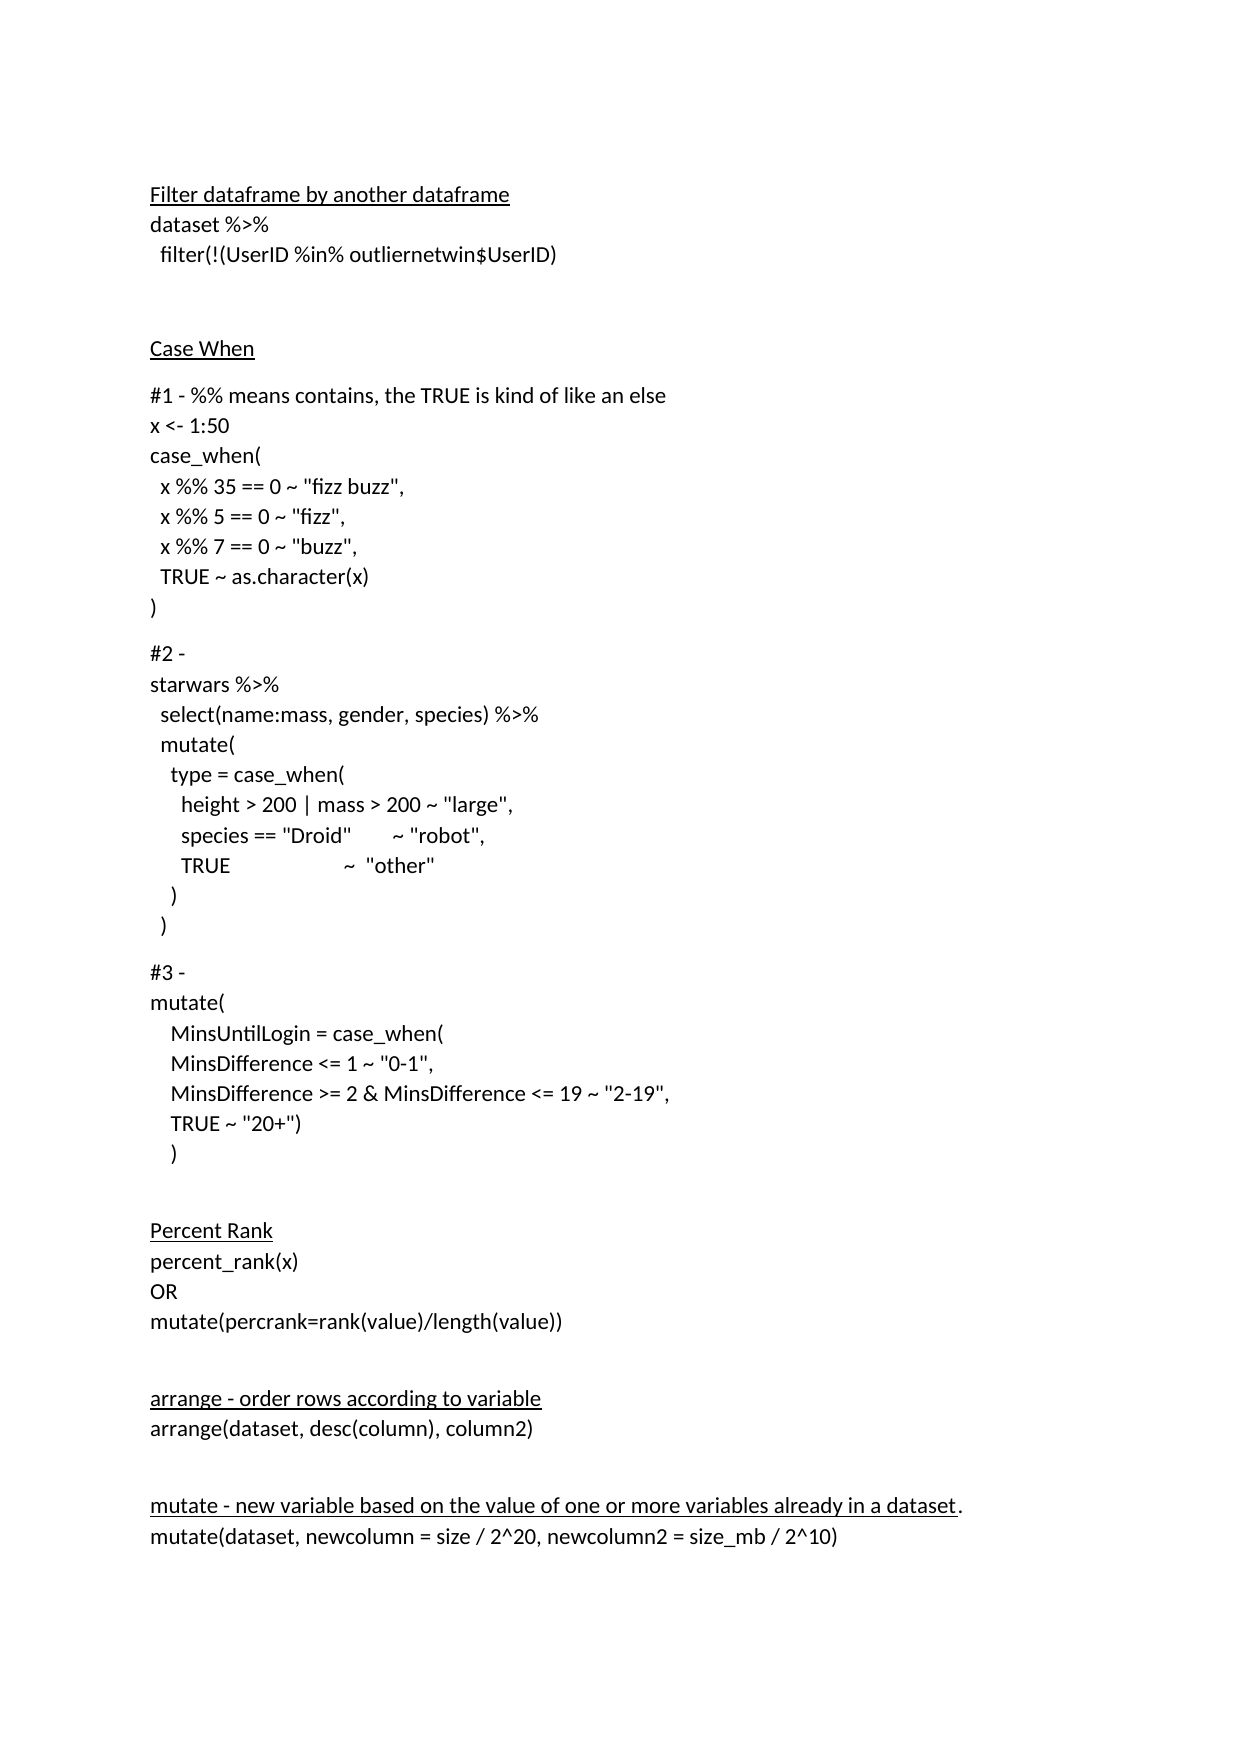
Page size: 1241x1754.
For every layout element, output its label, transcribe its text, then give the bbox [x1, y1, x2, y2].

text Filter dataframe by another dataframe dataset %>% filter(!(UserID %in% outliernetwin$UserID) [150, 150, 1090, 269]
text #1 - %% means contains, the TRUE is kind of like an else x <- 1:50 case_when( x %% 35 == 0 ~ "fizz buzz", x %% 5 == 0 ~ "fizz", x %% 7 == 0 ~ "buzz", TRUE ~ as.character(x) ) [150, 381, 1090, 621]
text mutate - new variable based on the value of one or more variables already in a dataset. mutate(dataset, newcolumn = size / 2^20, newcolumn2 = size_mb / 2^10) [150, 1461, 1090, 1550]
text arrange - order rows according to variable arrange(dataset, desc(column), column2) [150, 1354, 1090, 1443]
text Percent Rank percent_rank(x) OR mutate(percrank=rank(value)/length(value)) [150, 1186, 1090, 1335]
text #2 - starwars %>% select(name:mass, gender, species) %>% mutate( type = case_when( height > 200 | mass > 200 ~ "large", species == "Droid" ~ "robot", TRUE ~ "other" ) ) [150, 639, 1090, 939]
text Case When [150, 334, 1090, 362]
text #3 - mutate( MinsUntilLogin = case_when( MinsDifference <= 1 ~ "0-1", MinsDifference >= 2 & MinsDifference <= 19 ~ "2-19", TRUE ~ "20+") ) [150, 958, 1090, 1168]
